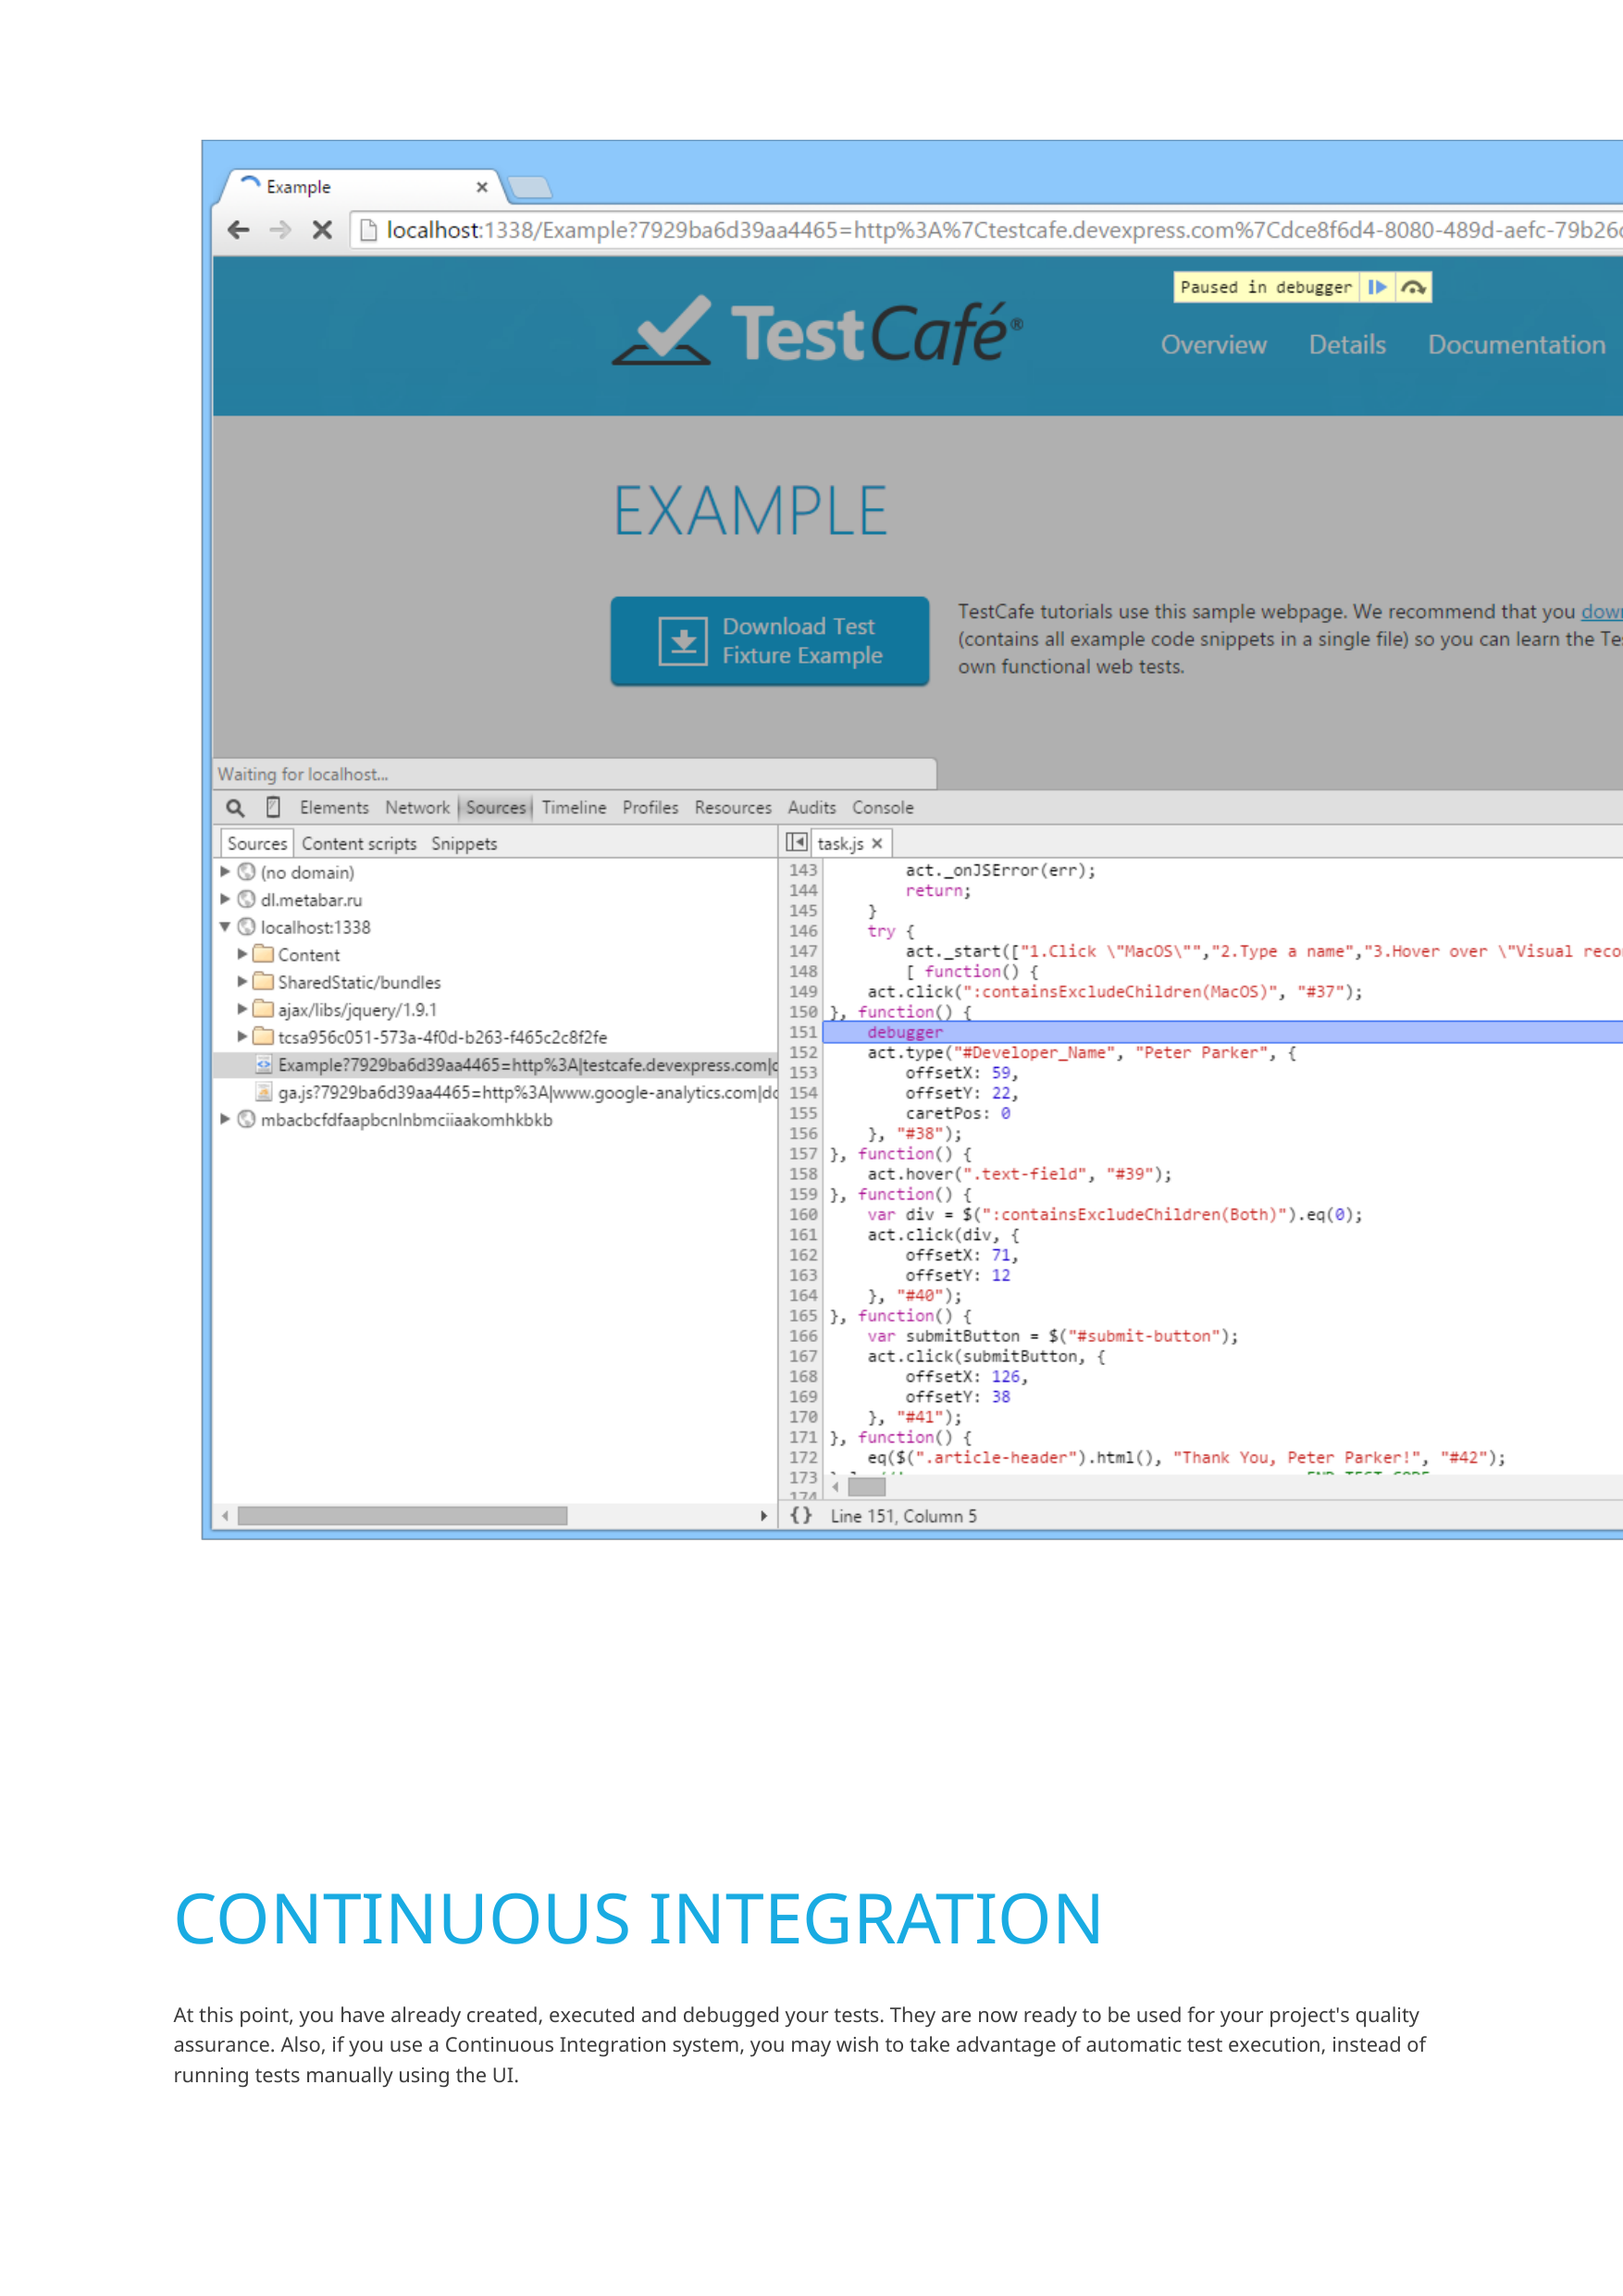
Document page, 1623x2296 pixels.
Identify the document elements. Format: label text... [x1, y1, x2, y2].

text At this point, you have already created, executed and debugged your tests. They are now ready to be used for your project's quality assurance. Also, if you use a Continuous Integration system, you may wish to take advantage of automatic test execution, instead of running tests manually using the UI. [173, 1999, 1449, 2090]
subtitle CONTINUOUS INTEGRATION [173, 1737, 1449, 1978]
picture [173, 140, 1623, 1583]
